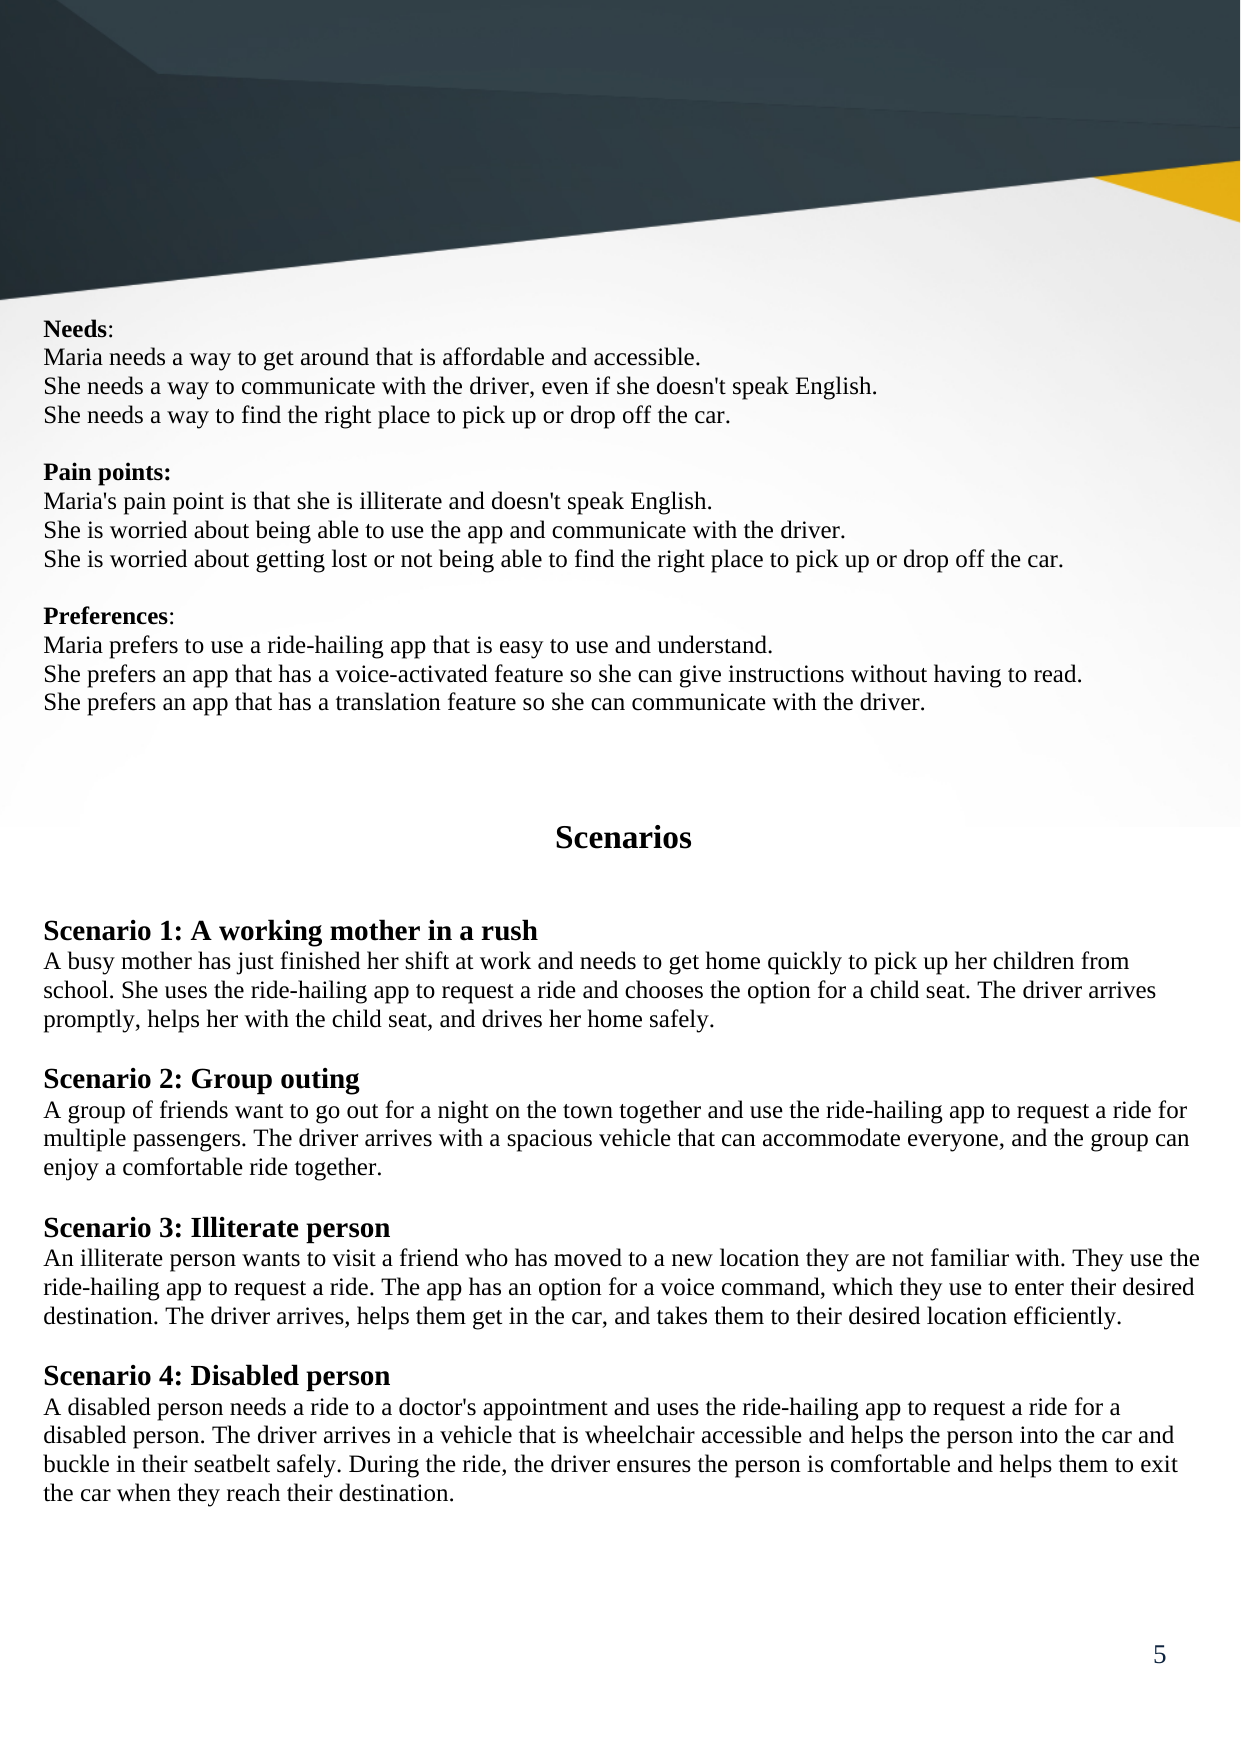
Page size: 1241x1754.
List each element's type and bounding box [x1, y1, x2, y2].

picture [0, 0, 1241, 827]
